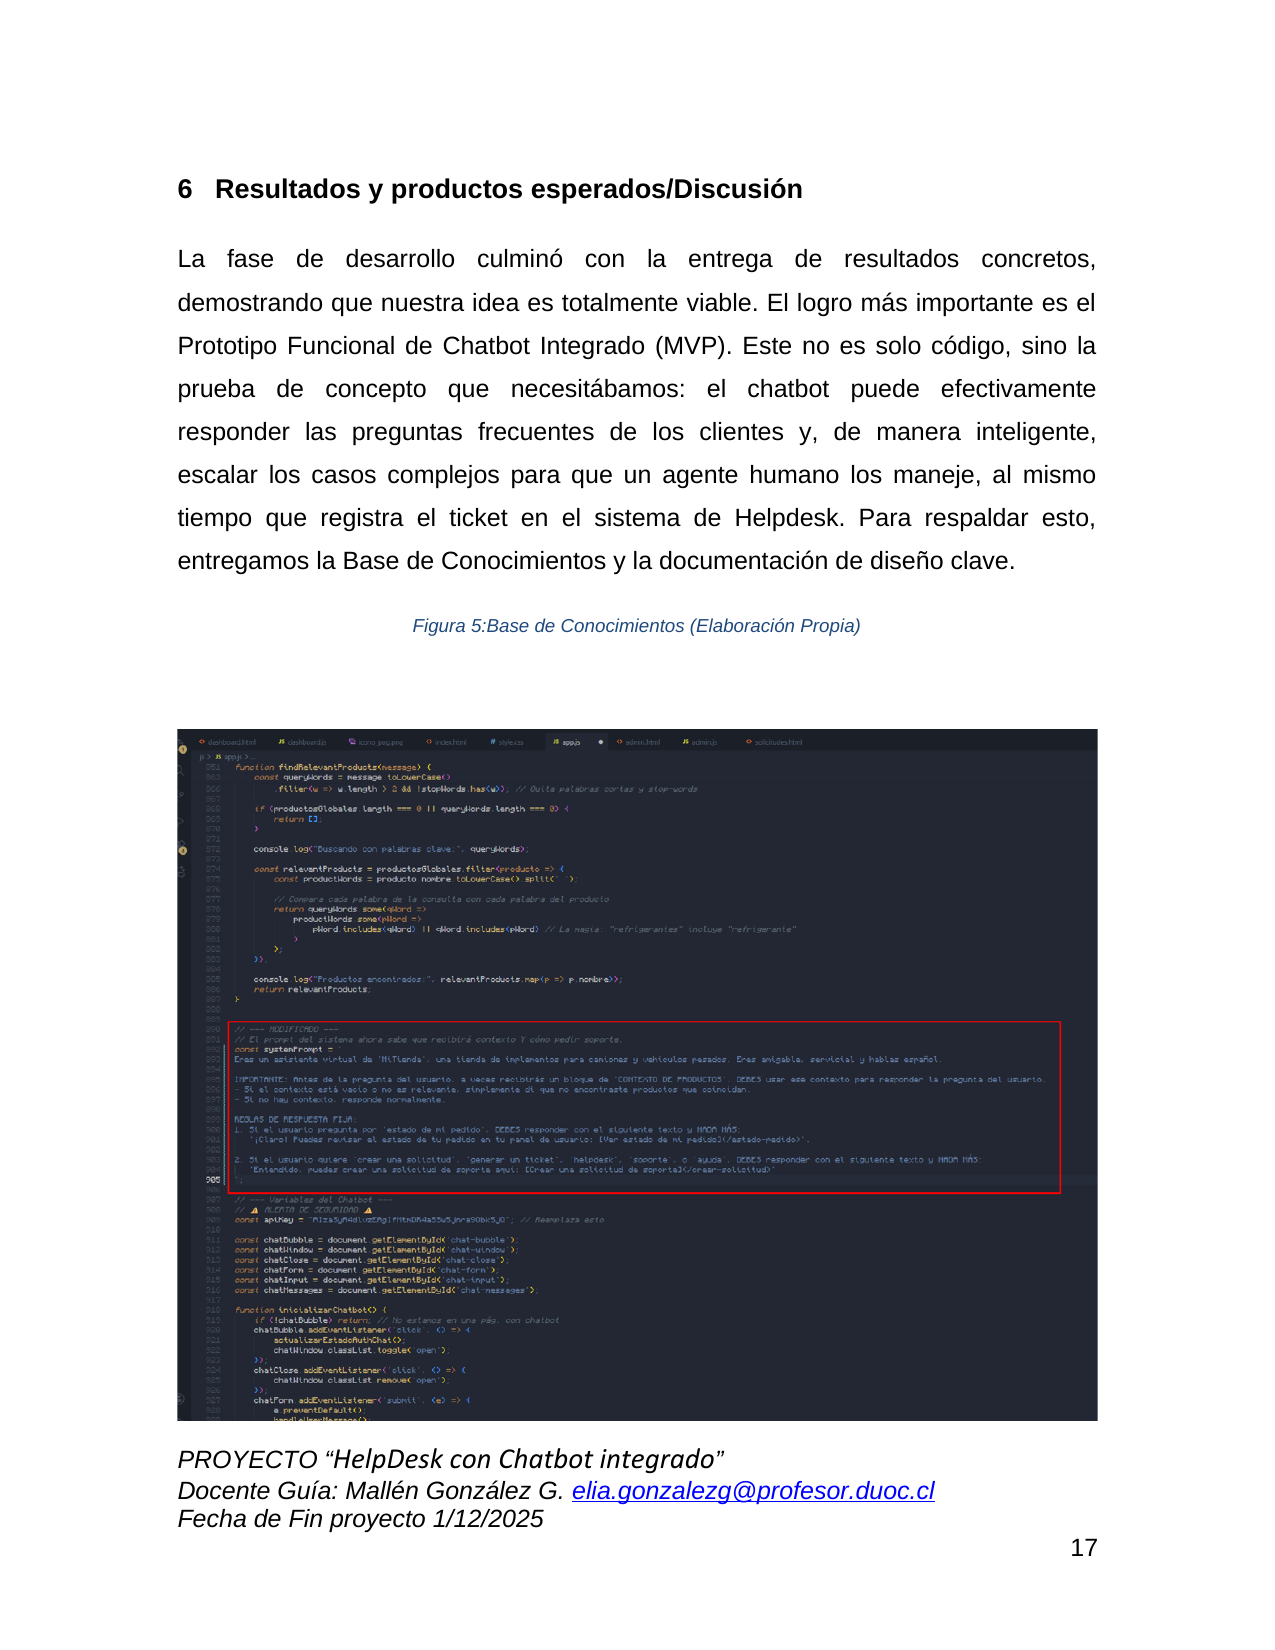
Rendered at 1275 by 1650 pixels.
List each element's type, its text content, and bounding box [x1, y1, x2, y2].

picture [177, 729, 1098, 1421]
text La fase de desarrollo culminó con la entrega de resultados concretos, demostrando que nuestra idea es totalmente viable. El logro más importante es el Prototipo Funcional de Chatbot Integrado (MVP). Este no es solo código, sino la prueba de concepto que necesitábamos: el chatbot puede efectivamente responder las preguntas frecuentes de los clientes y, de manera inteligente, escalar los casos complejos para que un agente humano los maneje, al mismo tiempo que registra el ticket en el sistema de Helpdesk. Para respaldar esto, entregamos la Base de Conocimientos y la documentación de diseño clave. [177, 244, 1098, 575]
text Figura 5:Base de Conocimientos (Elaboración Propia) [177, 614, 1098, 636]
subtitle Resultados y productos esperados/Discusión [177, 173, 1098, 204]
